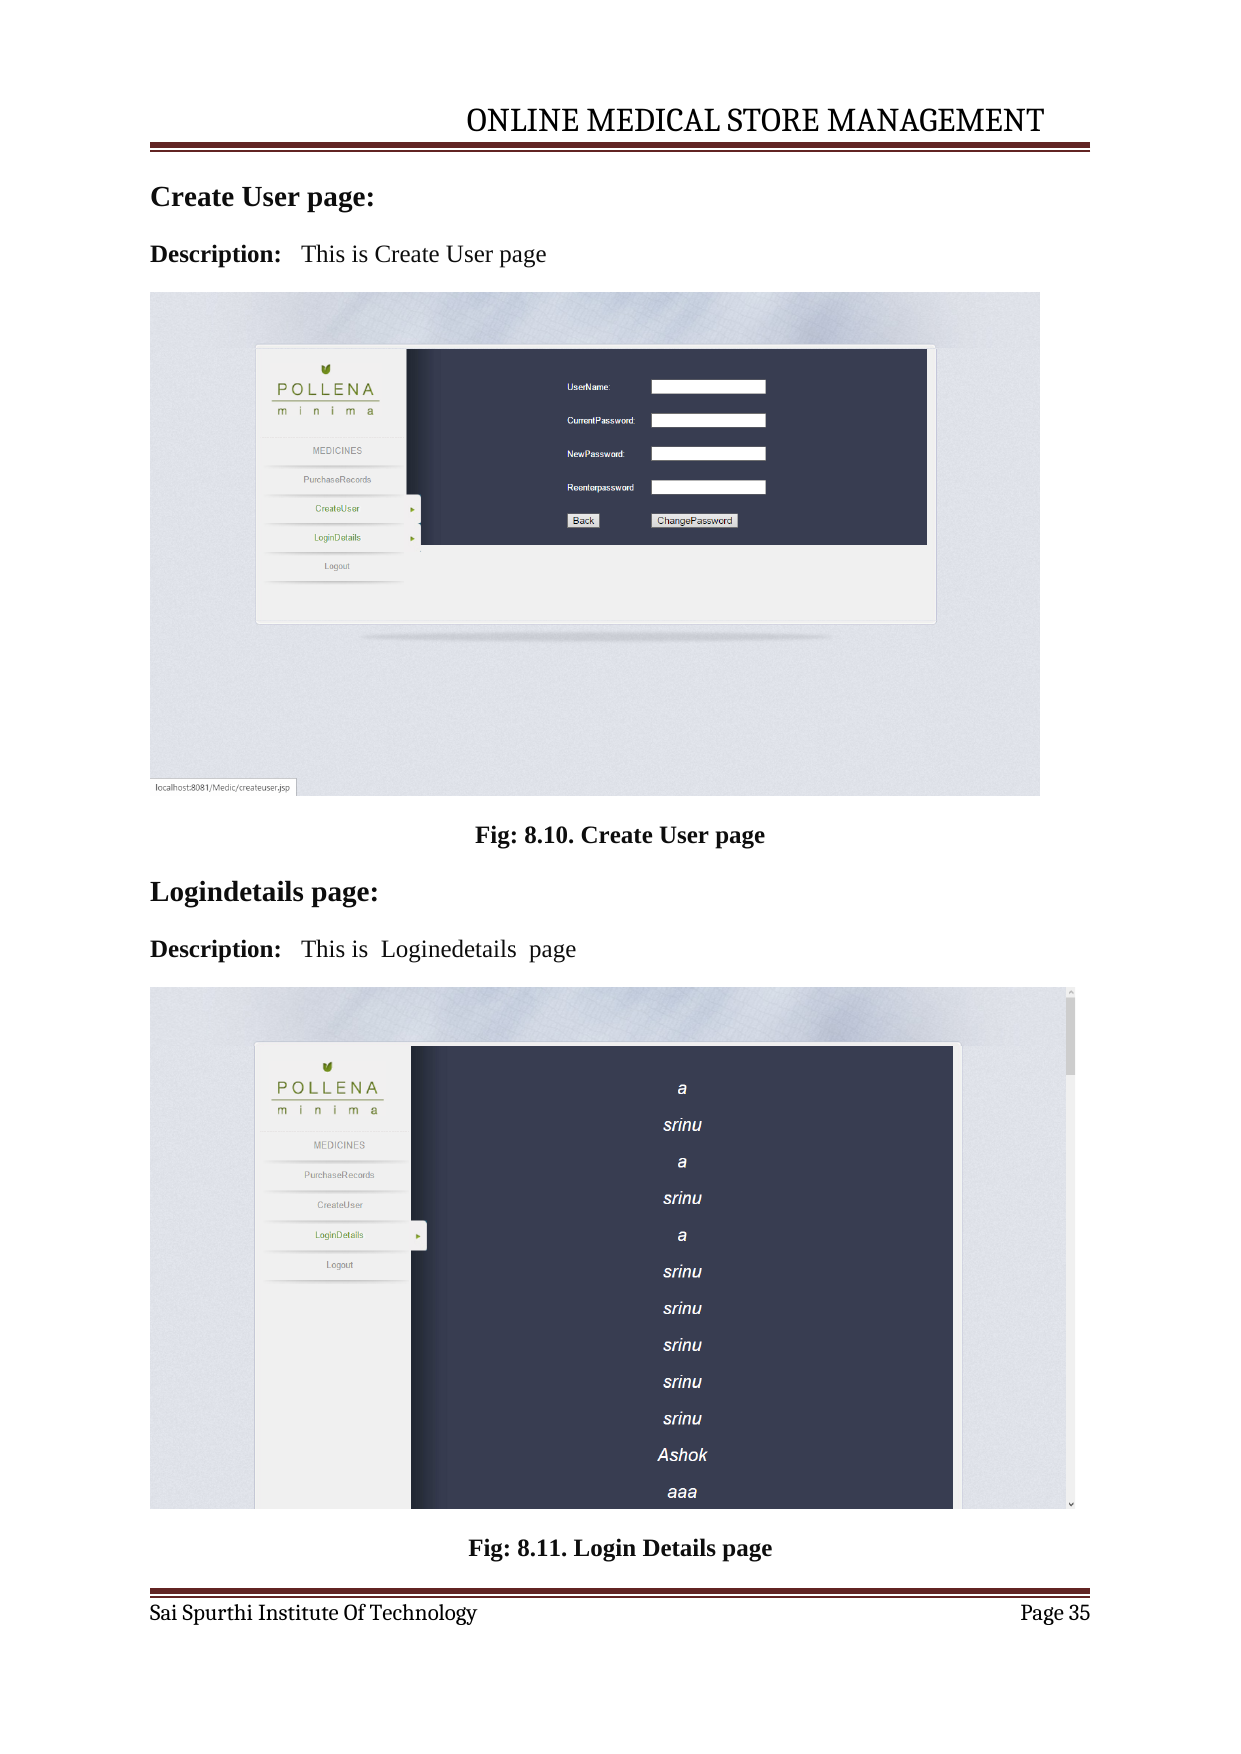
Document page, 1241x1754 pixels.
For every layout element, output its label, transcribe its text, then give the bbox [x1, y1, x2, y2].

text Description: This is Create User page [150, 239, 1090, 268]
text Fig: 8.11. Login Details page [150, 1533, 1090, 1562]
text Logindetails page: [150, 874, 1090, 908]
text Description: This is Loginedetails page [150, 934, 1090, 963]
text Fig: 8.10. Create User page [150, 821, 1090, 849]
picture [150, 987, 1076, 1509]
text Create User page: [150, 179, 1090, 213]
picture [150, 292, 1040, 796]
